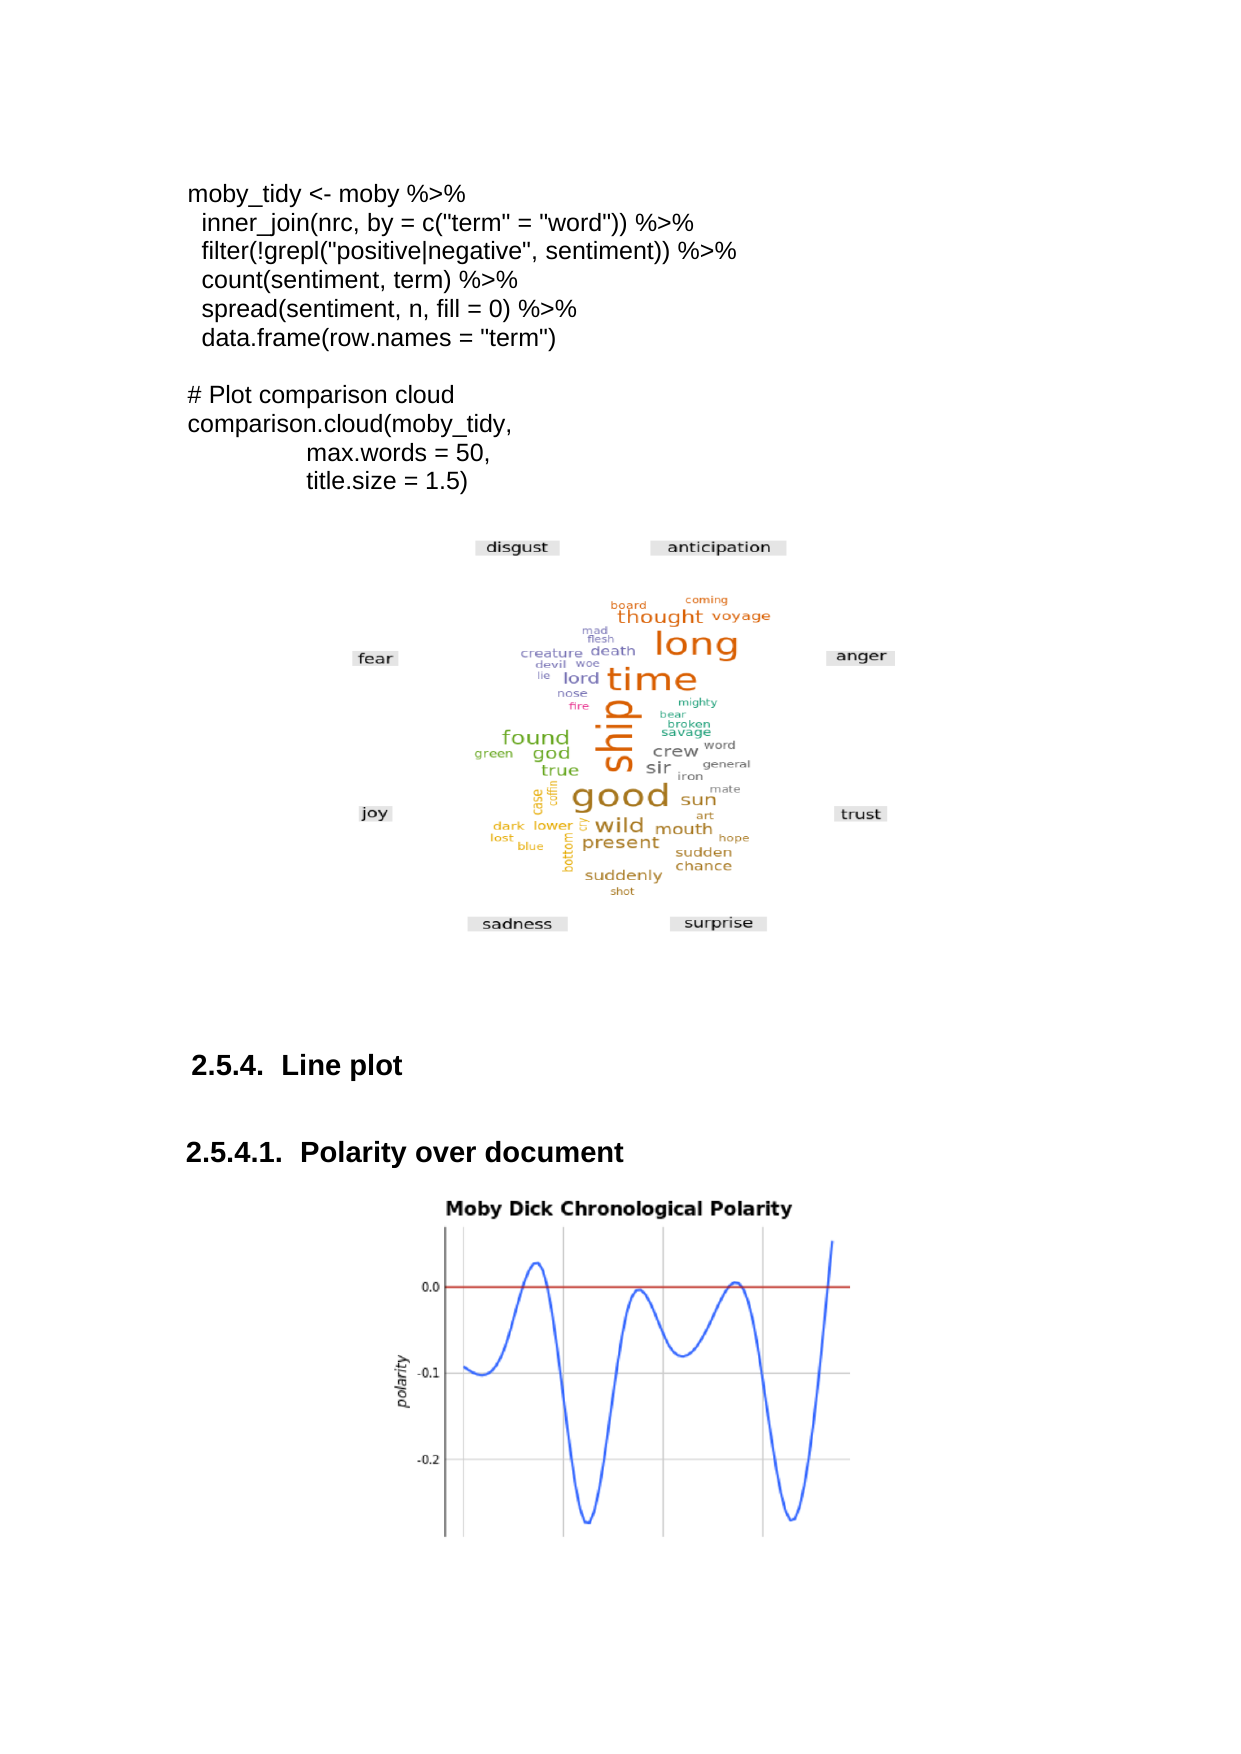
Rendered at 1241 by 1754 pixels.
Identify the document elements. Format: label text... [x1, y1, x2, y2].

text # Plot comparison cloud [187, 380, 1053, 409]
subtitle Line plot [191, 1048, 1053, 1081]
picture [390, 1197, 851, 1540]
subtitle Polarity over document [186, 1135, 1053, 1168]
text title.size = 1.5) [187, 466, 1053, 495]
text data.frame(row.names = "term") [187, 322, 1053, 351]
text moby_tidy <- moby %>% [187, 179, 1053, 207]
text inner_join(nrc, by = c("term" = "word")) %>% [187, 207, 1053, 236]
text filter(!grepl("positive|negative", sentiment)) %>% [187, 236, 1053, 265]
text max.words = 50, [187, 437, 1053, 466]
picture [345, 523, 895, 937]
text spread(sentiment, n, fill = 0) %>% [187, 294, 1053, 322]
text count(sentiment, term) %>% [187, 265, 1053, 294]
text comparison.cloud(moby_tidy, [187, 409, 1053, 437]
